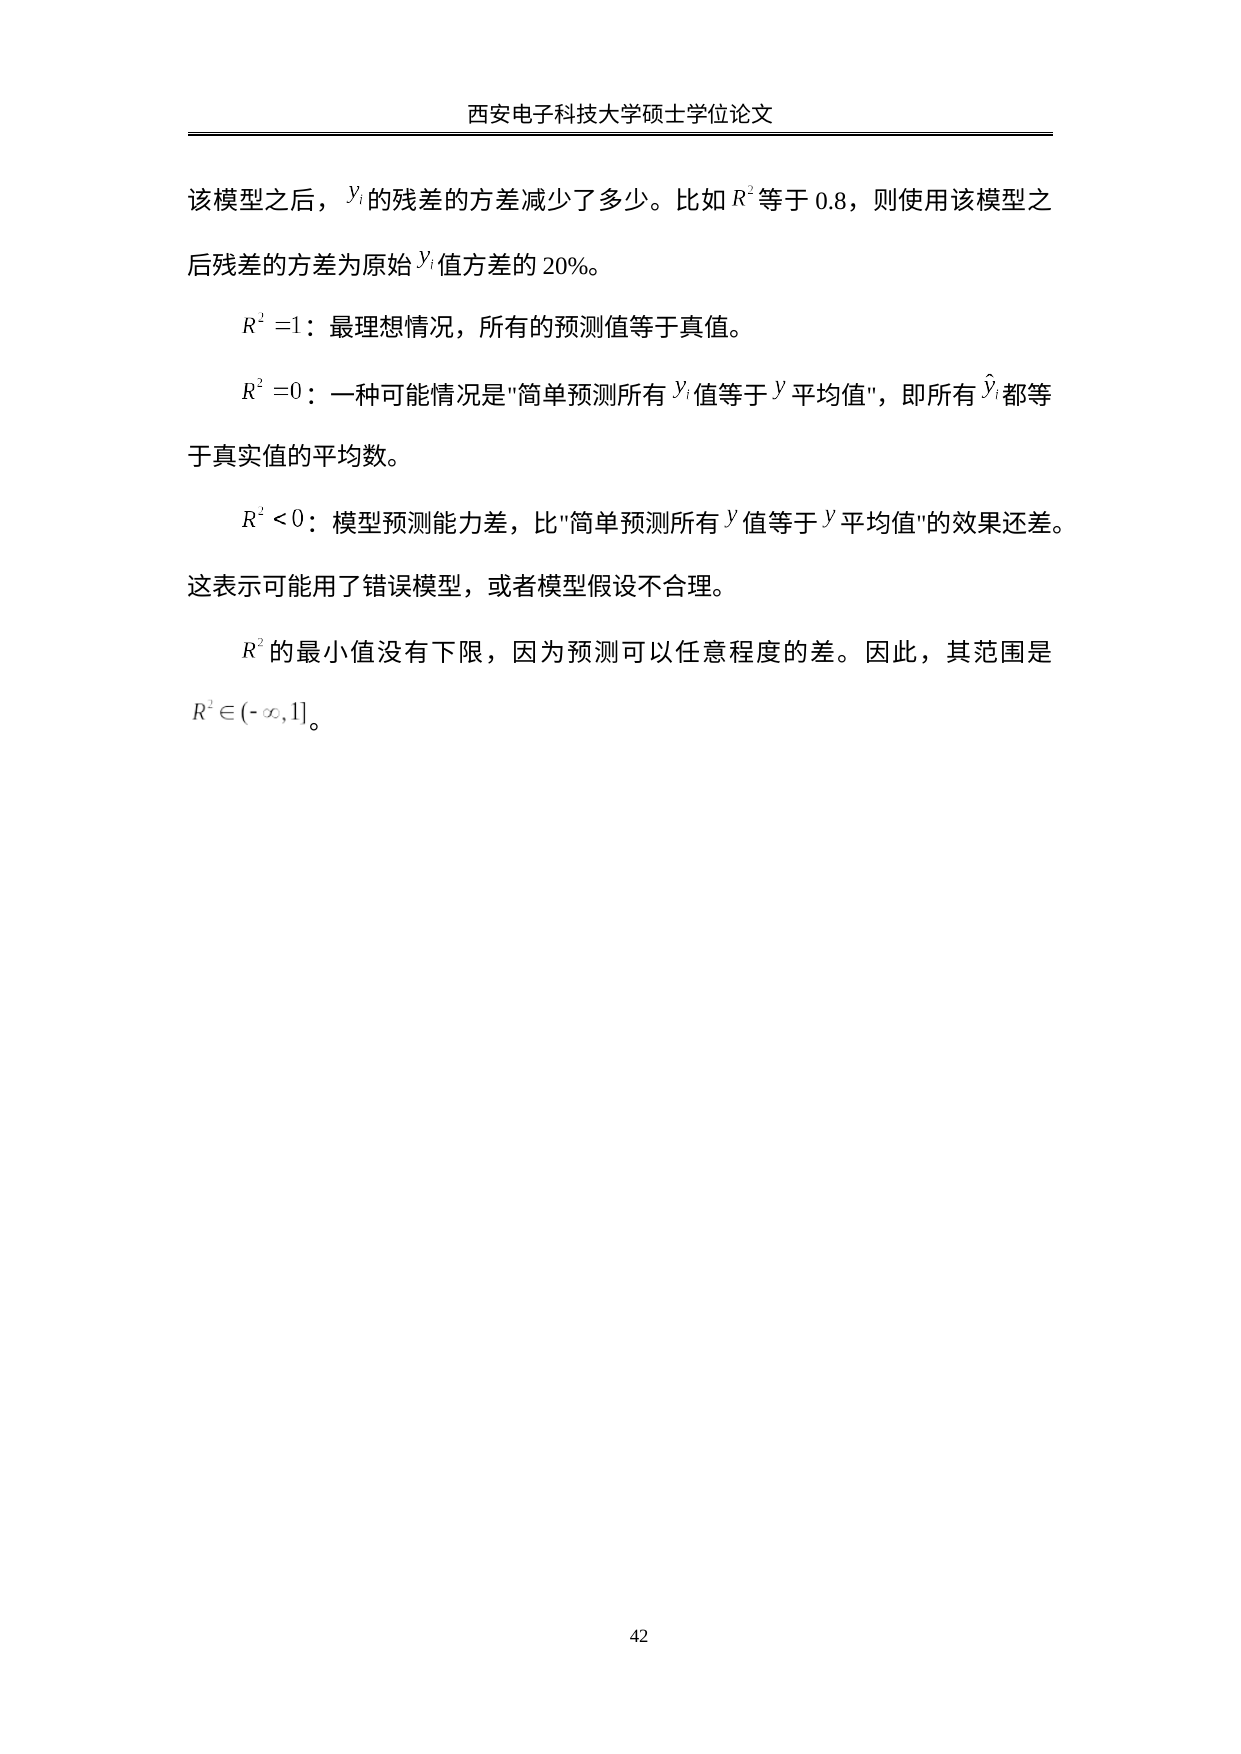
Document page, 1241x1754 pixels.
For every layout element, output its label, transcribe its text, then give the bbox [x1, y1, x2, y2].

text ：一种可能情况是"简单预测所有值等于平均值"，即所有都等于真实值的平均数。 [187, 357, 1053, 487]
text 的最小值没有下限，因为预测可以任意程度的差。因此，其范围是。 [187, 617, 1053, 747]
text ：模型预测能力差，比"简单预测所有值等于平均值"的效果还差。这表示可能用了错误模型，或者模型假设不合理。 [187, 487, 1053, 617]
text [187, 162, 1053, 292]
text ：最理想情况，所有的预测值等于真值。 [187, 292, 1053, 357]
